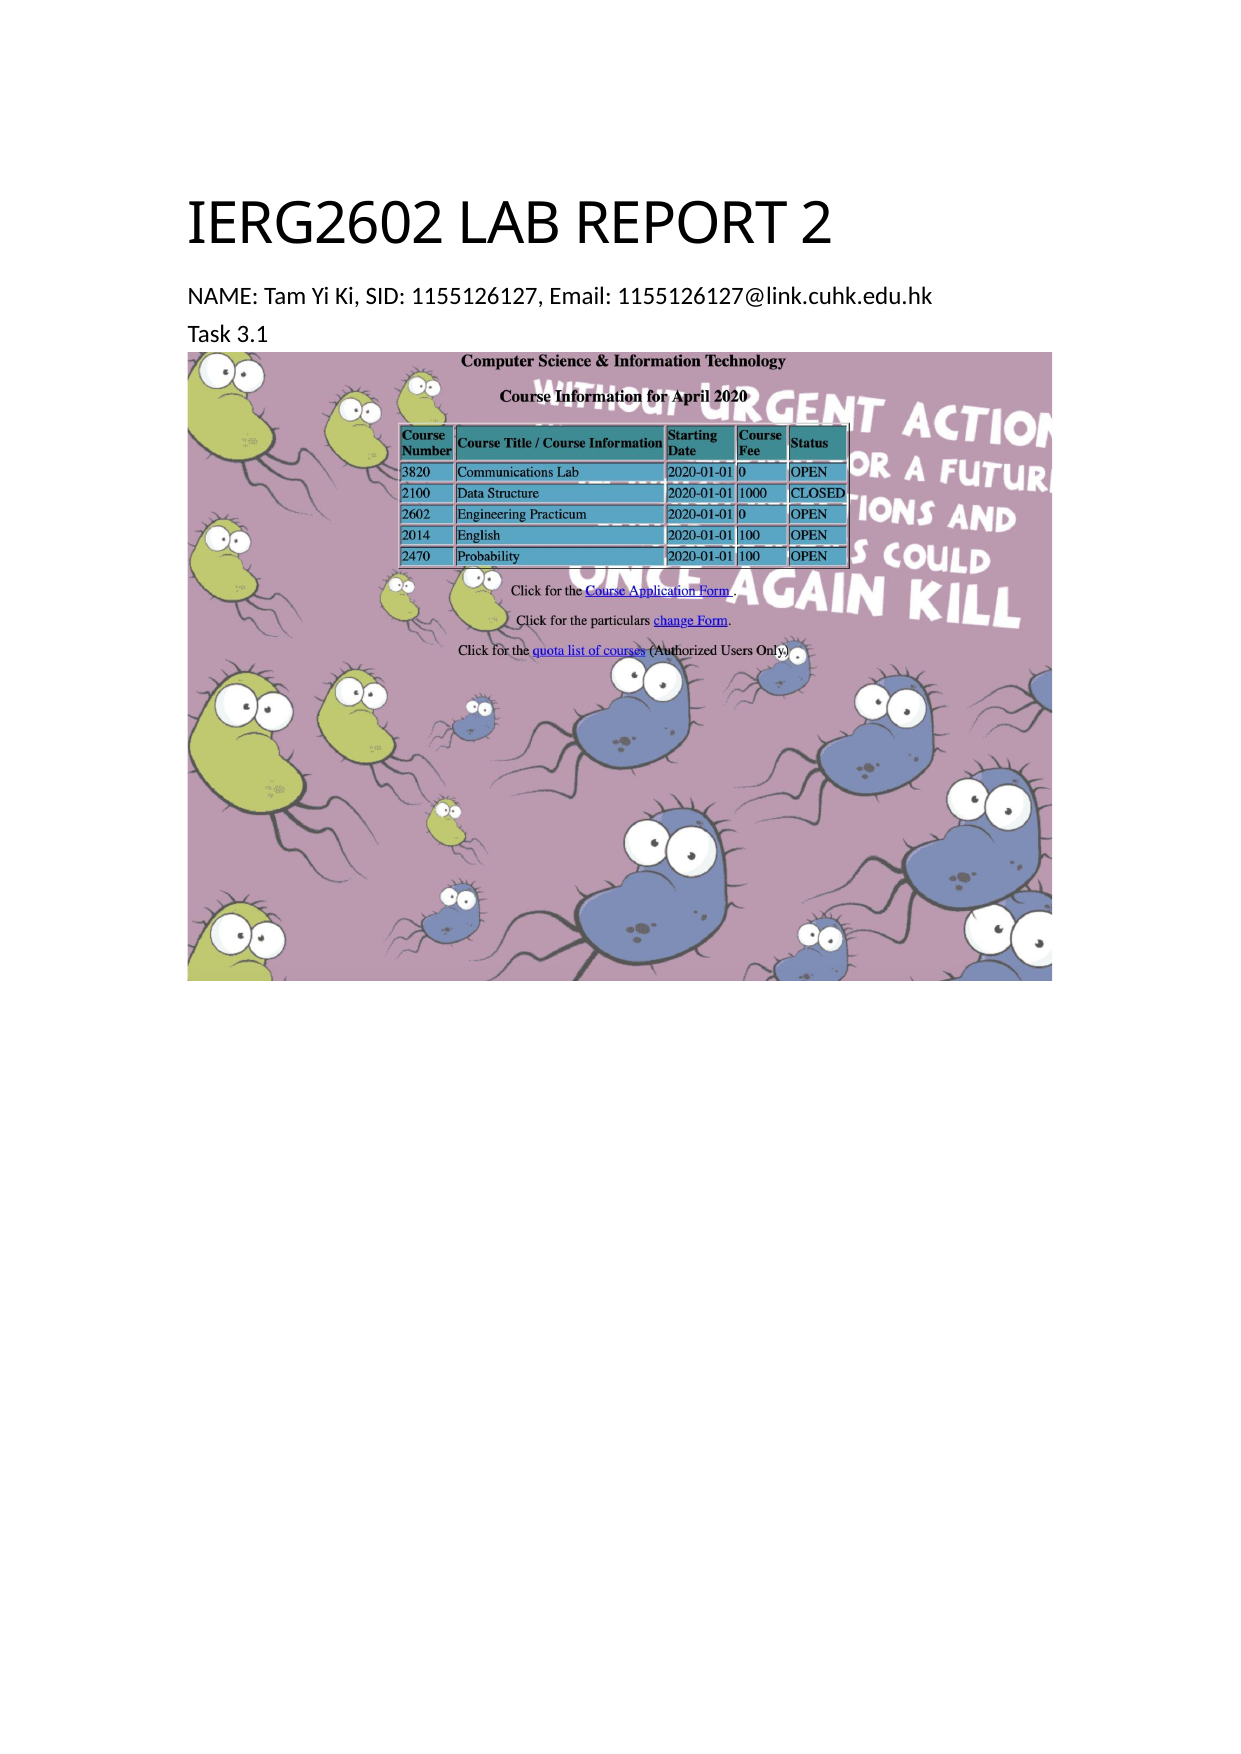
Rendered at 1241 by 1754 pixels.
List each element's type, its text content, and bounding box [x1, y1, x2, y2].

text NAME: Tam Yi Ki, SID: 1155126127, Email: 1155126127@link.cuhk.edu.hk [187, 277, 1053, 314]
picture [187, 352, 1053, 981]
text Task 3.1 [187, 314, 1053, 352]
title IERG2602 LAB REPORT 2 [187, 164, 1053, 277]
